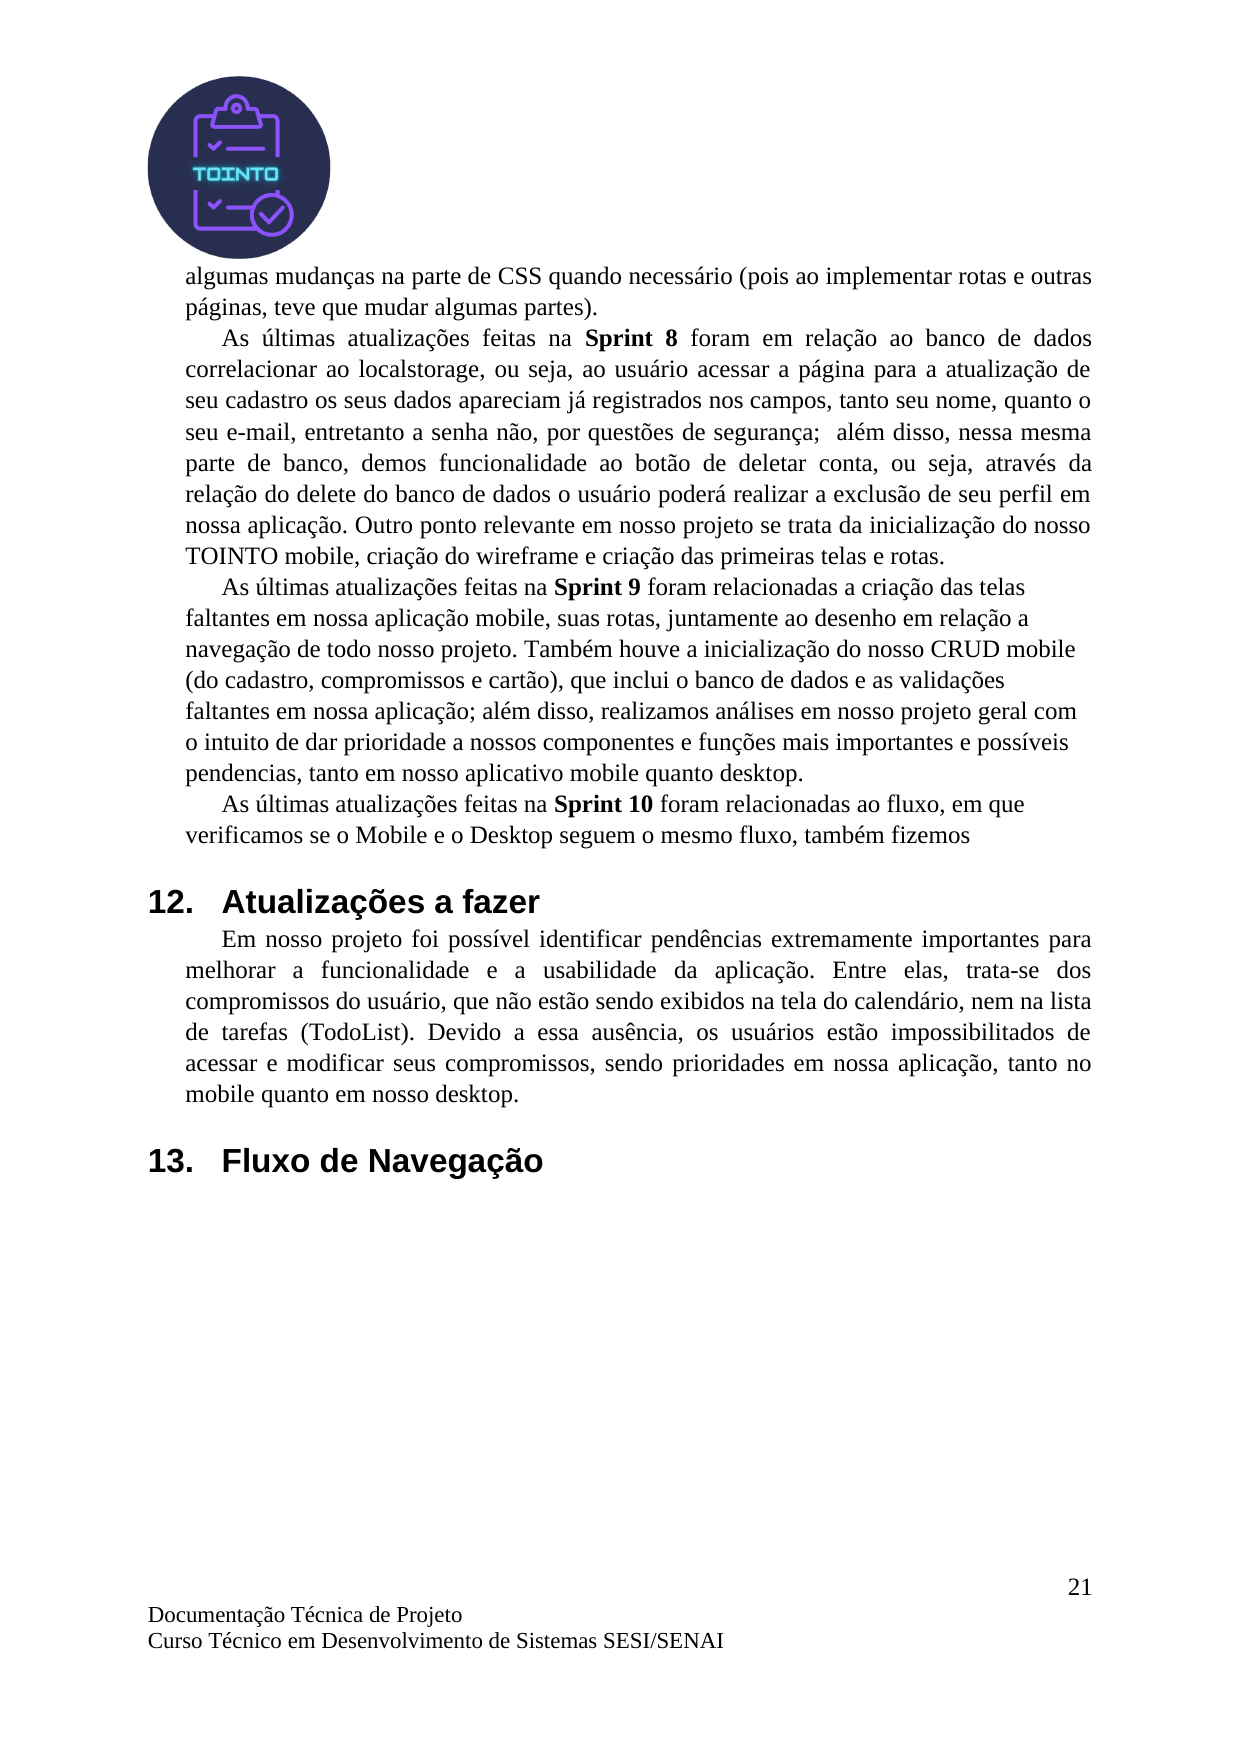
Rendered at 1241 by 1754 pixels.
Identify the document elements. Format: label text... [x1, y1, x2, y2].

list Atualizações a fazer [148, 882, 1092, 921]
list Fluxo de Navegação [148, 1141, 1092, 1179]
picture [147, 73, 336, 262]
list As últimas atualizações feitas na Sprint 10 foram relacionadas ao fluxo, em que verificamos se o Mobile e o Desktop seguem o mesmo fluxo, também fizemos [185, 789, 1092, 849]
list Em nosso projeto foi possível identificar pendências extremamente importantes para melhorar a funcionalidade e a usabilidade da aplicação. Entre elas, trata-se dos compromissos do usuário, que não estão sendo exibidos na tela do calendário, nem na lista de tarefas (TodoList). Devido a essa ausência, os usuários estão impossibilitados de acessar e modificar seus compromissos, sendo prioridades em nossa aplicação, tanto no mobile quanto em nosso desktop. [185, 924, 1092, 1108]
list As últimas atualizações feitas na Sprint 8 foram em relação ao banco de dados correlacionar ao localstorage, ou seja, ao usuário acessar a página para a atualização de seu cadastro os seus dados apareciam já registrados nos campos, tanto seu nome, quanto o seu e-mail, entretanto a senha não, por questões de segurança; além disso, nessa mesma parte de banco, demos funcionalidade ao botão de deletar conta, ou seja, através da relação do delete do banco de dados o usuário poderá realizar a exclusão de seu perfil em nossa aplicação. Outro ponto relevante em nosso projeto se trata da inicialização do nosso TOINTO mobile, criação do wireframe e criação das primeiras telas e rotas. [185, 323, 1092, 569]
list As últimas atualizações feitas na Sprint 9 foram relacionadas a criação das telas faltantes em nossa aplicação mobile, suas rotas, juntamente ao desenho em relação a navegação de todo nosso projeto. Também houve a inicialização do nosso CRUD mobile (do cadastro, compromissos e cartão), que inclui o banco de dados e as validações faltantes em nossa aplicação; além disso, realizamos análises em nosso projeto geral com o intuito de dar prioridade a nossos componentes e funções mais importantes e possíveis pendencias, tanto em nosso aplicativo mobile quanto desktop. [185, 572, 1092, 787]
